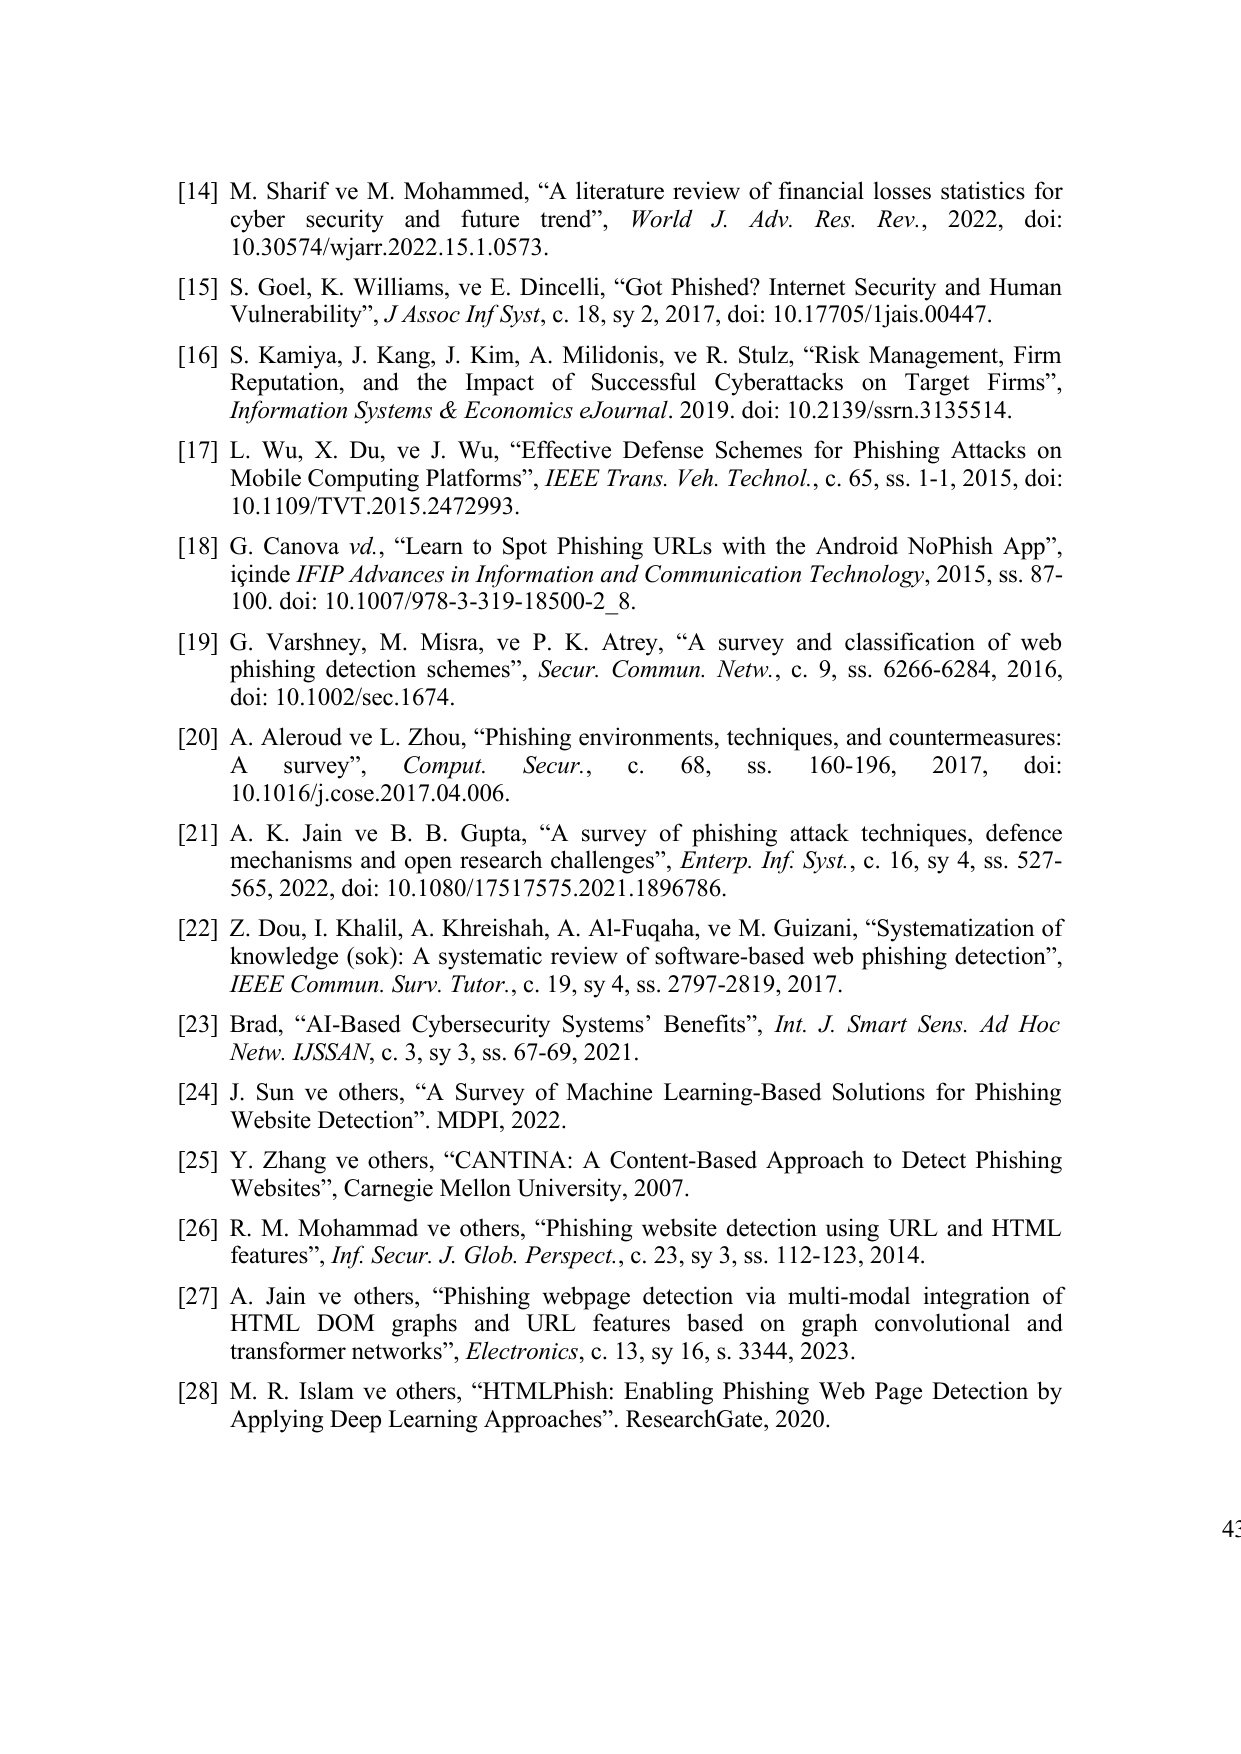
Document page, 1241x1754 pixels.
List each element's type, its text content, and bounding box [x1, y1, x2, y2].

text [16] S. Kamiya, J. Kang, J. Kim, A. Milidonis, ve R. Stulz, “Risk Management, Firm Reputation, and the Impact of Successful Cyberattacks on Target Firms”, Information Systems & Economics eJournal. 2019. doi: 10.2139/ssrn.3135514. [177, 341, 1063, 424]
text [20] A. Aleroud ve L. Zhou, “Phishing environments, techniques, and countermeasures: A survey”, Comput. Secur., c. 68, ss. 160-196, 2017, doi: 10.1016/j.cose.2017.04.006. [177, 723, 1063, 806]
text [22] Z. Dou, I. Khalil, A. Khreishah, A. Al-Fuqaha, ve M. Guizani, “Systematization of knowledge (sok): A systematic review of software-based web phishing detection”, IEEE Commun. Surv. Tutor., c. 19, sy 4, ss. 2797-2819, 2017. [177, 914, 1063, 998]
text [28] M. R. Islam ve others, “HTMLPhish: Enabling Phishing Web Page Detection by Applying Deep Learning Approaches”. ResearchGate, 2020. [177, 1377, 1063, 1433]
text [14] M. Sharif ve M. Mohammed, “A literature review of financial losses statistics for cyber security and future trend”, World J. Adv. Res. Rev., 2022, doi: 10.30574/wjarr.2022.15.1.0573. [177, 177, 1063, 260]
text [26] R. M. Mohammad ve others, “Phishing website detection using URL and HTML features”, Inf. Secur. J. Glob. Perspect., c. 23, sy 3, ss. 112-123, 2014. [177, 1214, 1063, 1269]
text [18] G. Canova vd., “Learn to Spot Phishing URLs with the Android NoPhish App”, içinde IFIP Advances in Information and Communication Technology, 2015, ss. 87-100. doi: 10.1007/978-3-319-18500-2_8. [177, 532, 1063, 615]
text [24] J. Sun ve others, “A Survey of Machine Learning-Based Solutions for Phishing Website Detection”. MDPI, 2022. [177, 1078, 1063, 1133]
text [23] Brad, “AI-Based Cybersecurity Systems’ Benefits”, Int. J. Smart Sens. Ad Hoc Netw. IJSSAN, c. 3, sy 3, ss. 67-69, 2021. [177, 1010, 1063, 1066]
text [19] G. Varshney, M. Misra, ve P. K. Atrey, “A survey and classification of web phishing detection schemes”, Secur. Commun. Netw., c. 9, ss. 6266-6284, 2016, doi: 10.1002/sec.1674. [177, 628, 1063, 711]
text [27] A. Jain ve others, “Phishing webpage detection via multi-modal integration of HTML DOM graphs and URL features based on graph convolutional and transformer networks”, Electronics, c. 13, sy 16, s. 3344, 2023. [177, 1282, 1063, 1365]
text [25] Y. Zhang ve others, “CANTINA: A Content-Based Approach to Detect Phishing Websites”, Carnegie Mellon University, 2007. [177, 1146, 1063, 1201]
text [21] A. K. Jain ve B. B. Gupta, “A survey of phishing attack techniques, defence mechanisms and open research challenges”, Enterp. Inf. Syst., c. 16, sy 4, ss. 527-565, 2022, doi: 10.1080/17517575.2021.1896786. [177, 819, 1063, 902]
text [15] S. Goel, K. Williams, ve E. Dincelli, “Got Phished? Internet Security and Human Vulnerability”, J Assoc Inf Syst, c. 18, sy 2, 2017, doi: 10.17705/1jais.00447. [177, 273, 1063, 328]
text [17] L. Wu, X. Du, ve J. Wu, “Effective Defense Schemes for Phishing Attacks on Mobile Computing Platforms”, IEEE Trans. Veh. Technol., c. 65, ss. 1-1, 2015, doi: 10.1109/TVT.2015.2472993. [177, 436, 1063, 519]
